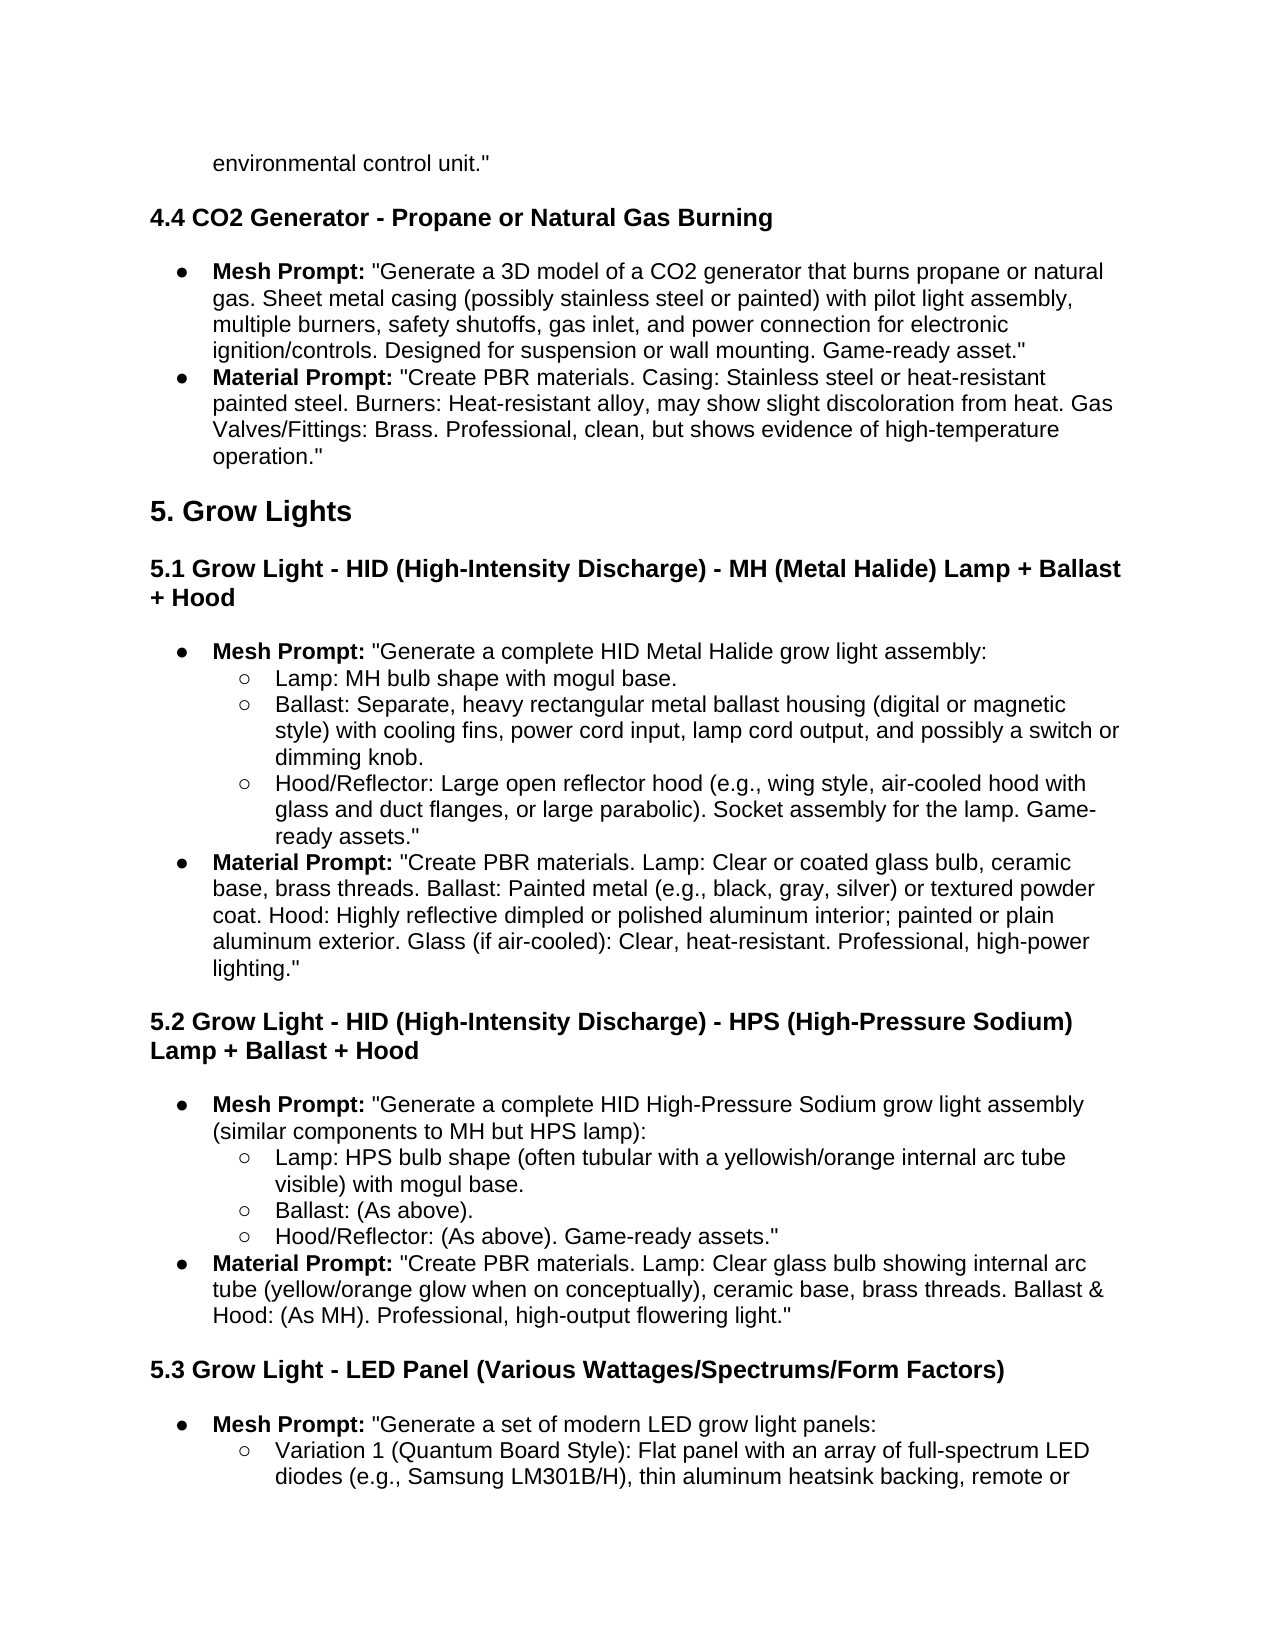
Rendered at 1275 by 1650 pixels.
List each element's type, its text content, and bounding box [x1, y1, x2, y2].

list Material Prompt: "Create PBR materials. Lamp: Clear glass bulb showing internal arc tube (yellow/orange glow when on conceptually), ceramic base, brass threads. Ballast & Hood: (As MH). Professional, high-output flowering light." [175, 1249, 1125, 1329]
list Ballast: (As above). [237, 1197, 1125, 1223]
list Mesh Prompt: "Generate a set of modern LED grow light panels: [175, 1411, 1125, 1437]
list Lamp: HPS bulb shape (often tubular with a yellowish/orange internal arc tube visible) with mogul base. [237, 1144, 1125, 1197]
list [175, 150, 1125, 176]
subtitle 5. Grow Lights [150, 494, 1125, 528]
list Material Prompt: "Create PBR materials. Lamp: Clear or coated glass bulb, ceramic base, brass threads. Ballast: Painted metal (e.g., black, gray, silver) or textured powder coat. Hood: Highly reflective dimpled or polished aluminum interior; painted or plain aluminum exterior. Glass (if air-cooled): Clear, heat-resistant. Professional, high-power lighting." [175, 849, 1125, 981]
list Hood/Reflector: Large open reflector hood (e.g., wing style, air-cooled hood with glass and duct flanges, or large parabolic). Socket assembly for the lamp. Game-ready assets." [237, 770, 1125, 849]
list Ballast: Separate, heavy rectangular metal ballast housing (digital or magnetic style) with cooling fins, power cord input, lamp cord output, and possibly a switch or dimming knob. [237, 691, 1125, 770]
list Mesh Prompt: "Generate a complete HID Metal Halide grow light assembly: [175, 638, 1125, 664]
list Hood/Reflector: (As above). Game-ready assets." [237, 1223, 1125, 1249]
list Lamp: MH bulb shape with mogul base. [237, 664, 1125, 691]
subtitle 4.4 CO2 Generator - Propane or Natural Gas Burning [150, 203, 1125, 232]
list Mesh Prompt: "Generate a 3D model of a CO2 generator that burns propane or natural gas. Sheet metal casing (possibly stainless steel or painted) with pilot light assembly, multiple burners, safety shutoffs, gas inlet, and power connection for electronic ignition/controls. Designed for suspension or wall mounting. Game-ready asset." [175, 258, 1125, 364]
list Material Prompt: "Create PBR materials. Casing: Stainless steel or heat-resistant painted steel. Burners: Heat-resistant alloy, may show slight discoloration from heat. Gas Valves/Fittings: Brass. Professional, clean, but shows evidence of high-temperature operation." [175, 364, 1125, 469]
subtitle 5.3 Grow Light - LED Panel (Various Wattages/Spectrums/Form Factors) [150, 1355, 1125, 1384]
list Mesh Prompt: "Generate a complete HID High-Pressure Sodium grow light assembly (similar components to MH but HPS lamp): [175, 1091, 1125, 1144]
subtitle 5.1 Grow Light - HID (High-Intensity Discharge) - MH (Metal Halide) Lamp + Ballast + Hood [150, 554, 1125, 612]
subtitle 5.2 Grow Light - HID (High-Intensity Discharge) - HPS (High-Pressure Sodium) Lamp + Ballast + Hood [150, 1007, 1125, 1065]
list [237, 1437, 1125, 1489]
